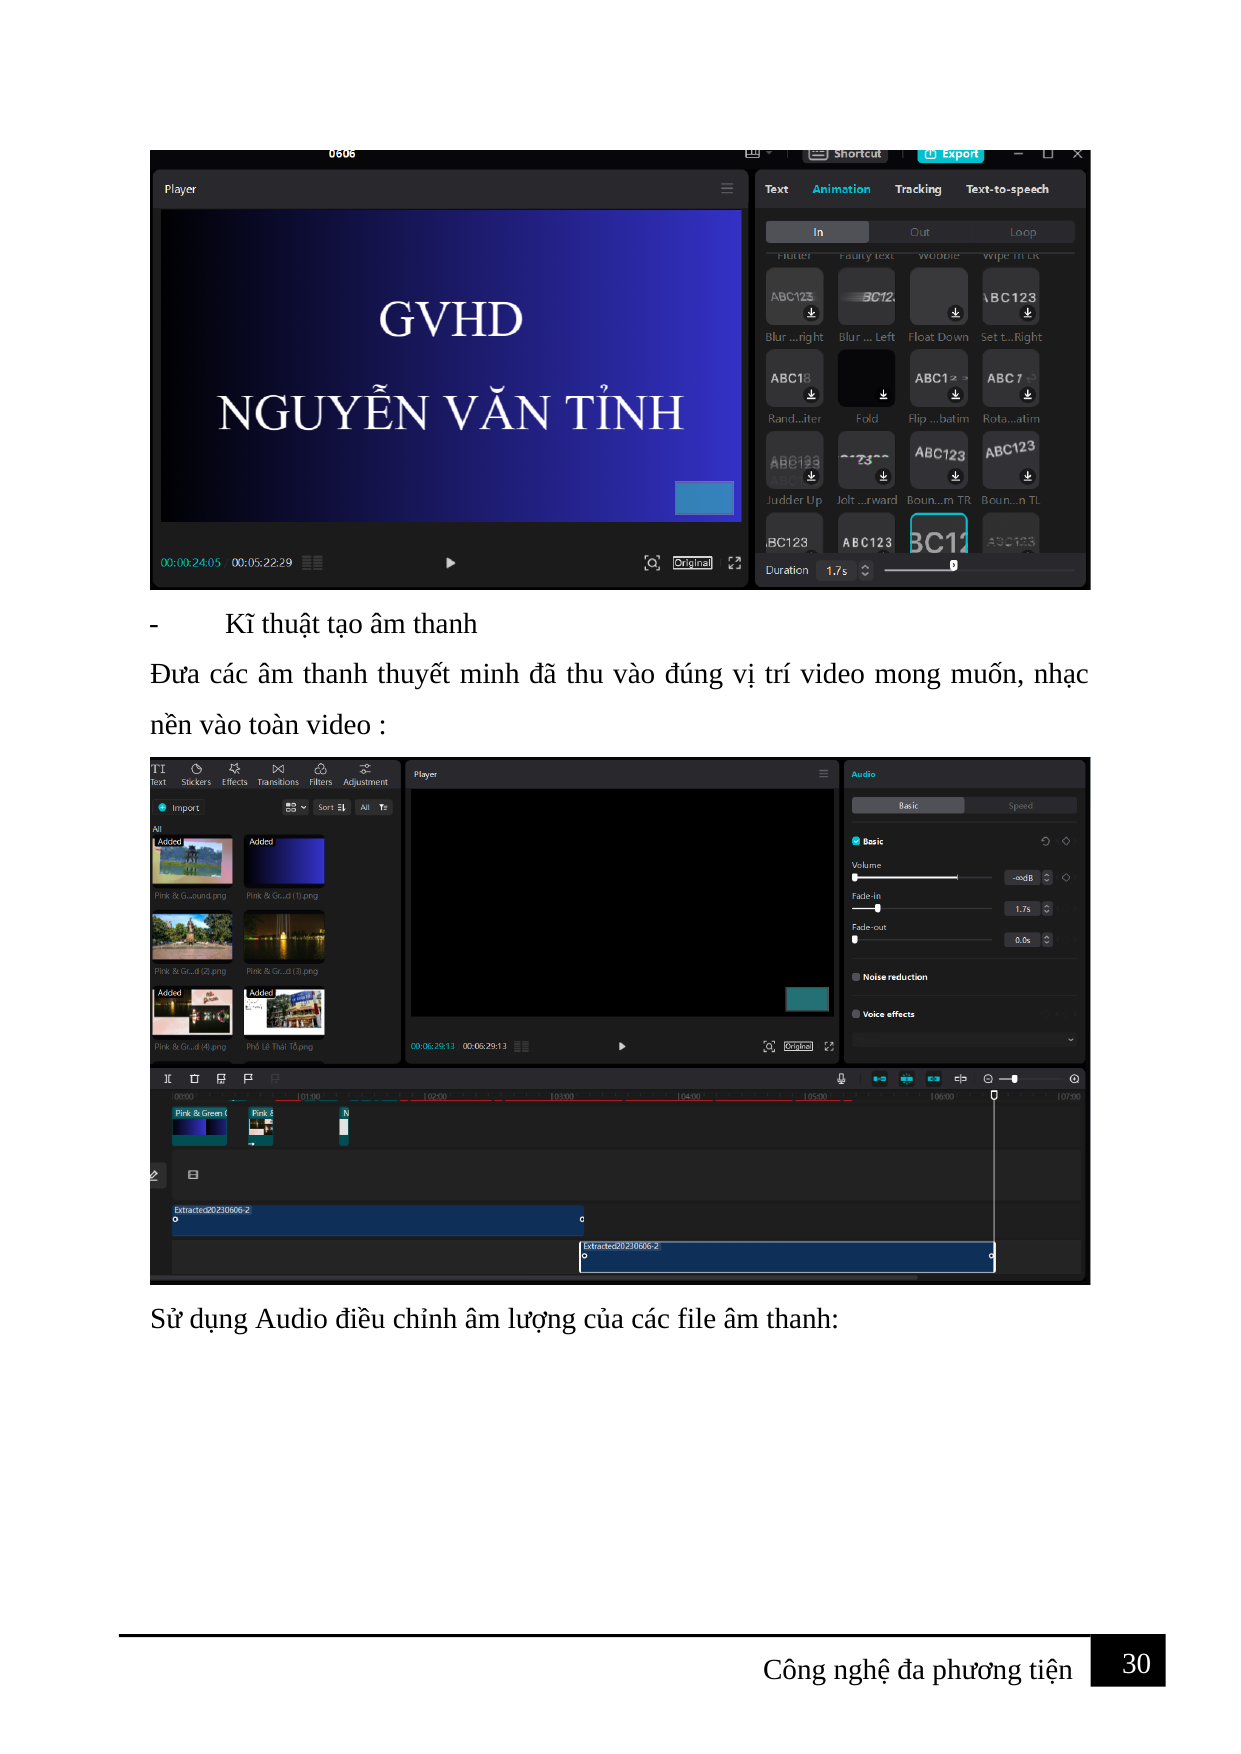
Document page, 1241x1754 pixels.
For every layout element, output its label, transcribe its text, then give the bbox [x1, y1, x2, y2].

picture [150, 150, 1091, 590]
text Sử dụng Audio điều chỉnh âm lượng của các file âm thanh: [150, 1301, 1091, 1335]
list Kĩ thuật tạo âm thanh [149, 606, 1091, 640]
text Đưa các âm thanh thuyết minh đã thu vào đúng vị trí video mong muốn, nhạc nền vào toàn video : [150, 657, 1091, 741]
picture [150, 757, 1091, 1285]
